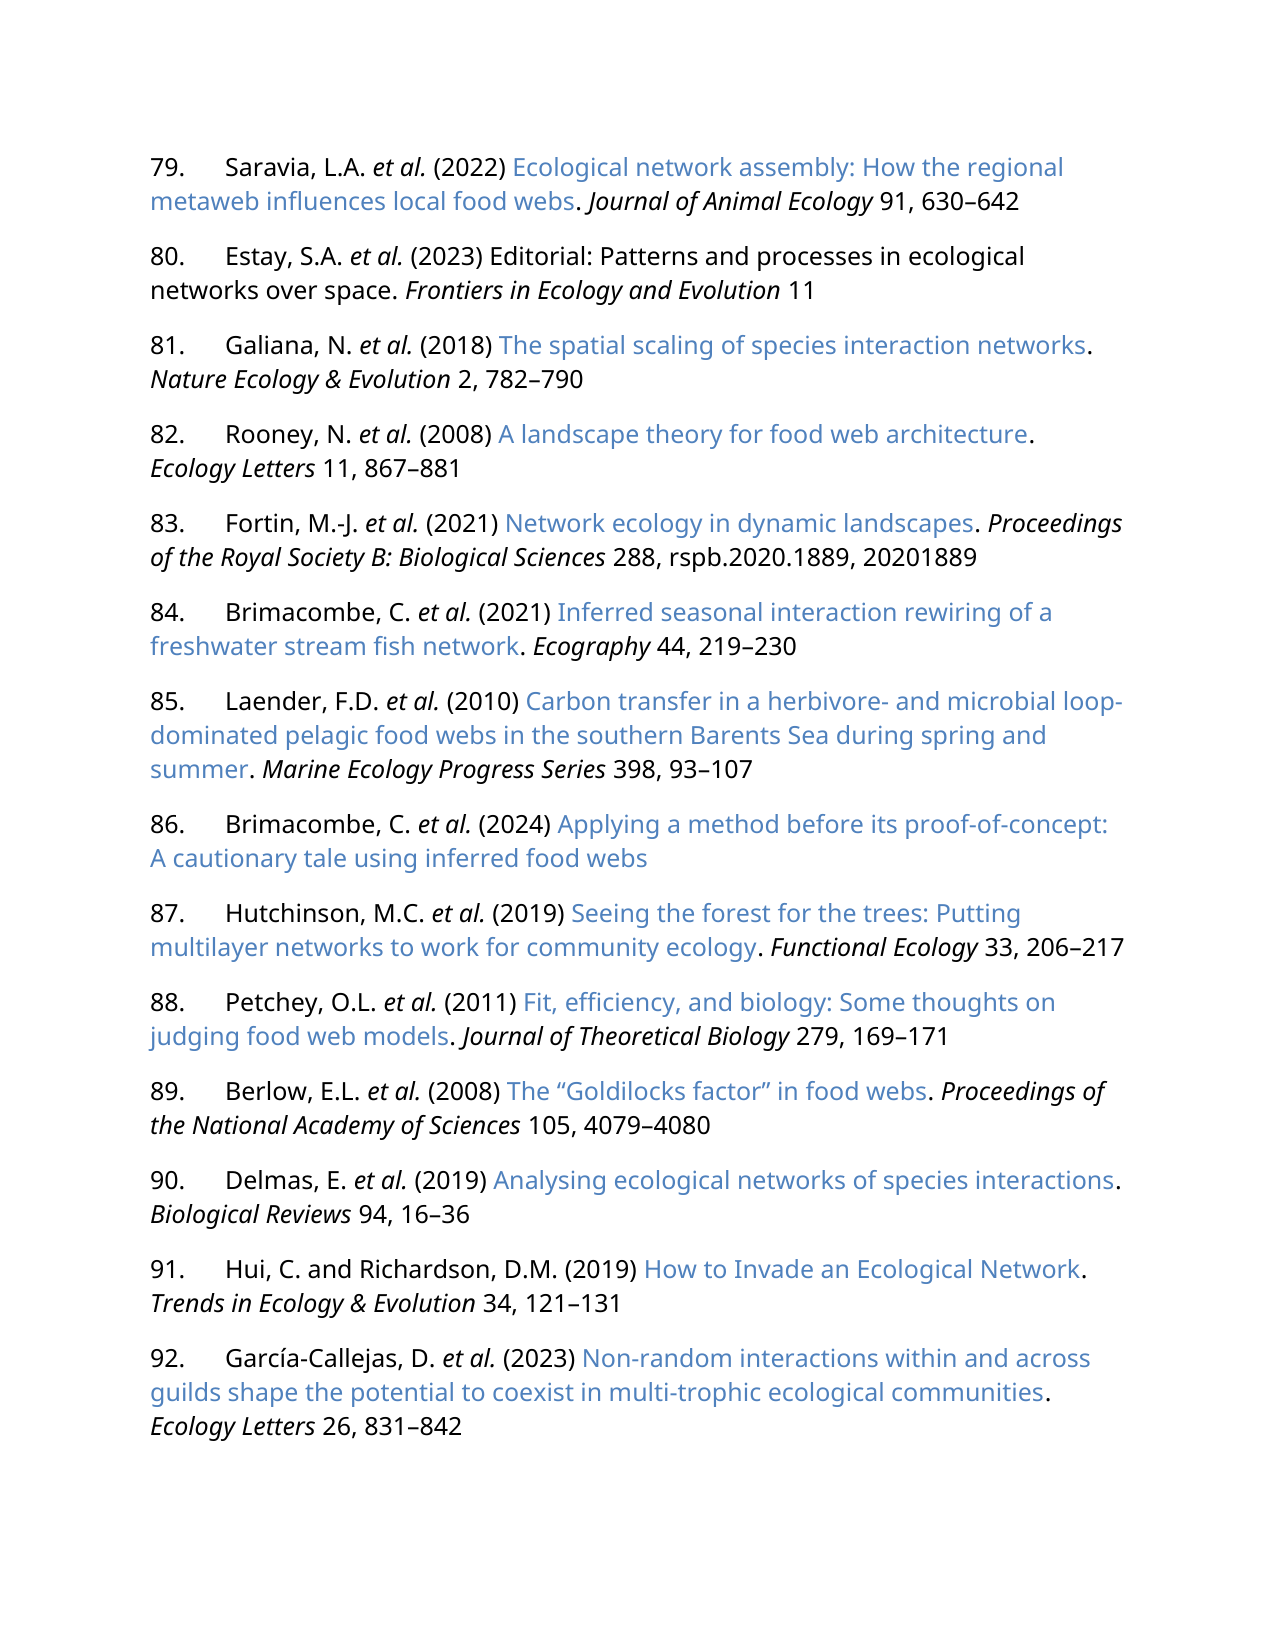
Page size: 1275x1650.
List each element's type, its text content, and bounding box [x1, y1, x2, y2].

text 84. Brimacombe, C. et al. (2021) Inferred seasonal interaction rewiring of a freshwater stream fish network. Ecography 44, 219–230 [150, 595, 1125, 663]
text 85. Laender, F.D. et al. (2010) Carbon transfer in a herbivore- and microbial loop-dominated pelagic food webs in the southern Barents Sea during spring and summer. Marine Ecology Progress Series 398, 93–107 [150, 684, 1125, 786]
text 83. Fortin, M.-J. et al. (2021) Network ecology in dynamic landscapes. Proceedings of the Royal Society B: Biological Sciences 288, rspb.2020.1889, 20201889 [150, 506, 1125, 574]
text 89. Berlow, E.L. et al. (2008) The “Goldilocks factor” in food webs. Proceedings of the National Academy of Sciences 105, 4079–4080 [150, 1074, 1125, 1142]
text 92. García-Callejas, D. et al. (2023) Non-random interactions within and across guilds shape the potential to coexist in multi-trophic ecological communities. Ecology Letters 26, 831–842 [150, 1341, 1125, 1443]
text 87. Hutchinson, M.C. et al. (2019) Seeing the forest for the trees: Putting multilayer networks to work for community ecology. Functional Ecology 33, 206–217 [150, 896, 1125, 964]
text 86. Brimacombe, C. et al. (2024) Applying a method before its proof-of-concept: A cautionary tale using inferred food webs [150, 807, 1125, 875]
text 80. Estay, S.A. et al. (2023) Editorial: Patterns and processes in ecological networks over space. Frontiers in Ecology and Evolution 11 [150, 239, 1125, 307]
text 90. Delmas, E. et al. (2019) Analysing ecological networks of species interactions. Biological Reviews 94, 16–36 [150, 1163, 1125, 1231]
text 88. Petchey, O.L. et al. (2011) Fit, efficiency, and biology: Some thoughts on judging food web models. Journal of Theoretical Biology 279, 169–171 [150, 985, 1125, 1053]
text 91. Hui, C. and Richardson, D.M. (2019) How to Invade an Ecological Network. Trends in Ecology & Evolution 34, 121–131 [150, 1252, 1125, 1320]
text 82. Rooney, N. et al. (2008) A landscape theory for food web architecture. Ecology Letters 11, 867–881 [150, 417, 1125, 485]
text 81. Galiana, N. et al. (2018) The spatial scaling of species interaction networks. Nature Ecology & Evolution 2, 782–790 [150, 328, 1125, 396]
text 79. Saravia, L.A. et al. (2022) Ecological network assembly: How the regional metaweb influences local food webs. Journal of Animal Ecology 91, 630–642 [150, 150, 1125, 218]
